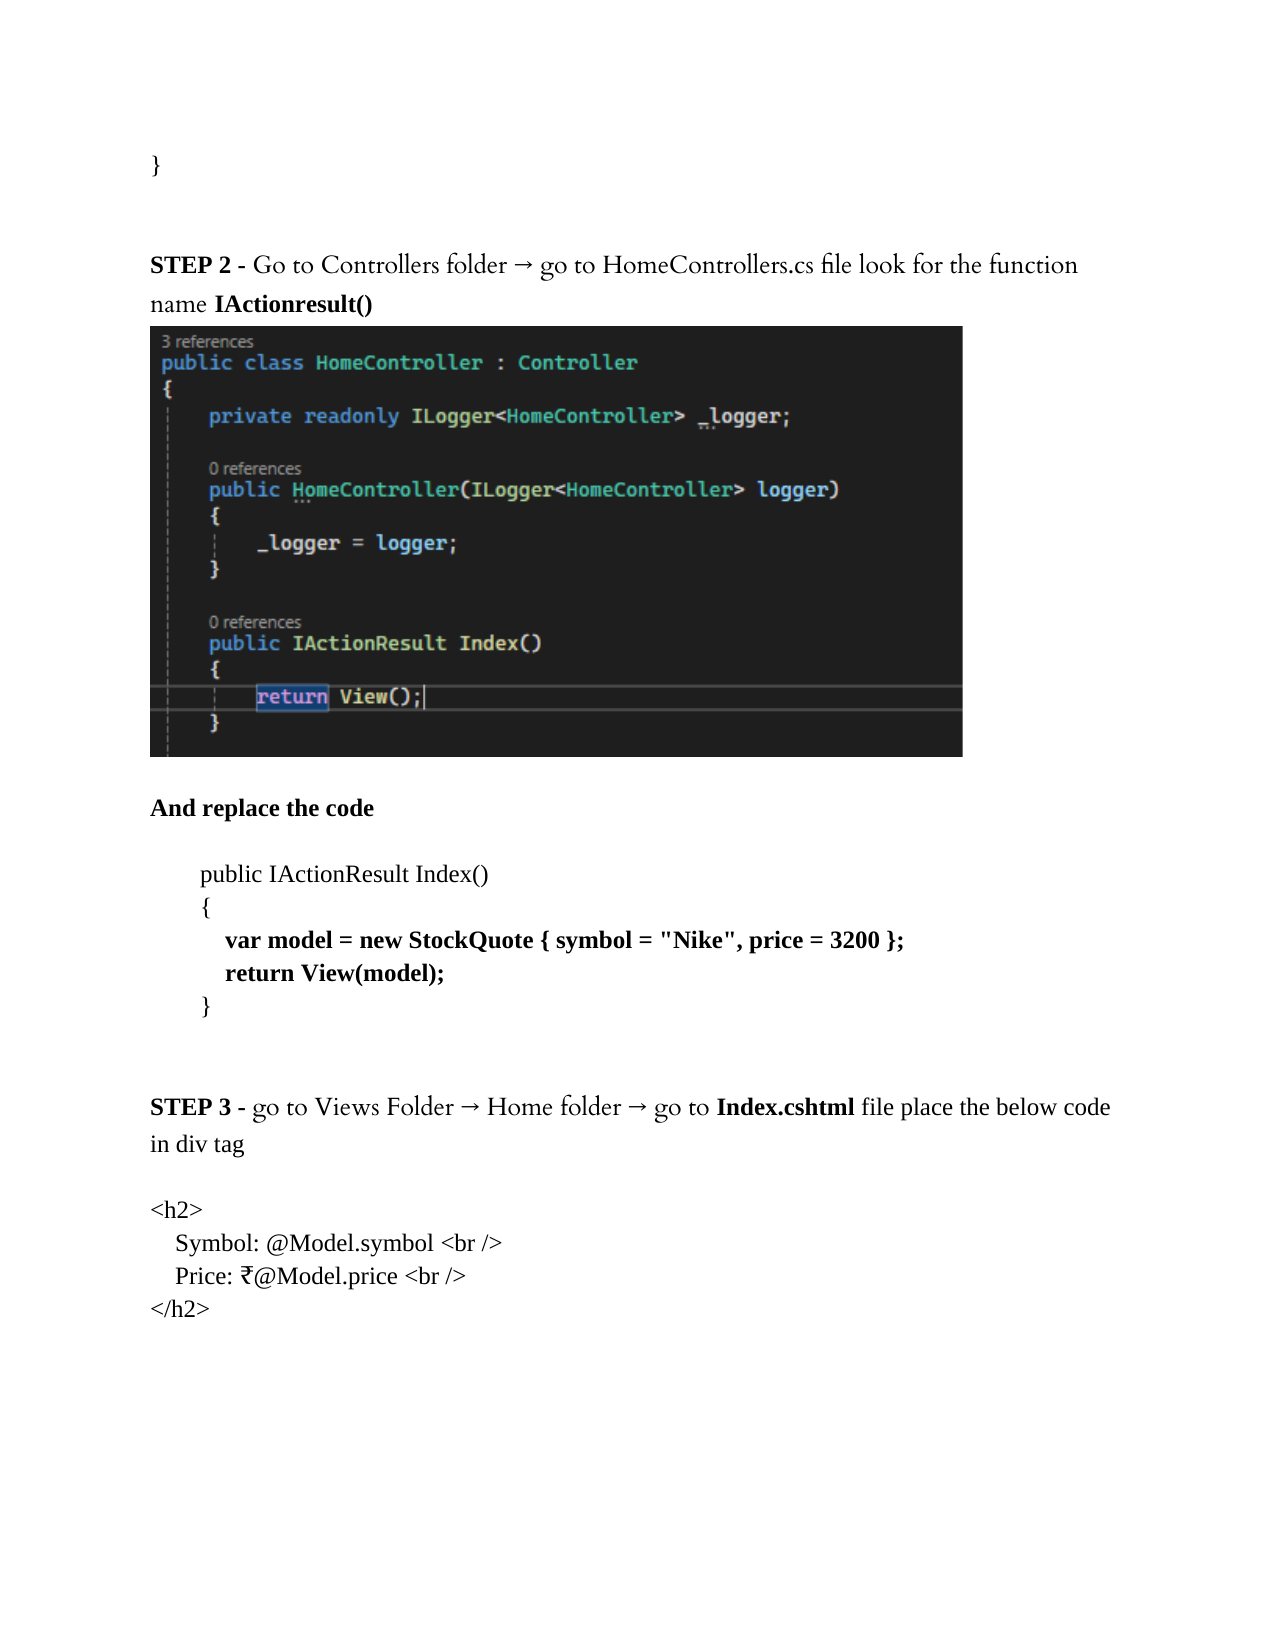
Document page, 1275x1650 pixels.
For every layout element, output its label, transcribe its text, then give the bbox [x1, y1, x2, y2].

text <h2> [150, 1195, 1125, 1223]
text Symbol: @Model.symbol <br /> [150, 1228, 1125, 1256]
text public IActionResult Index() [150, 859, 1125, 888]
text var model = new StockQuote { symbol = "Nike", price = 3200 }; [150, 925, 1125, 954]
text And replace the code [150, 793, 1125, 822]
text </h2> [150, 1294, 1125, 1322]
text Price: ₹@Model.price <br /> [150, 1261, 1125, 1289]
text } [150, 991, 1125, 1020]
text } [150, 150, 1125, 179]
text { [150, 892, 1125, 921]
text return View(model); [150, 958, 1125, 987]
picture [150, 326, 963, 757]
text STEP 2 - Go to Controllers folder → go to HomeControllers.cs file look for the function name IActionresult() [150, 249, 1125, 322]
text STEP 3 - go to Views Folder → Home folder → go to Index.cshtml file place the below code in div tag [150, 1091, 1125, 1157]
